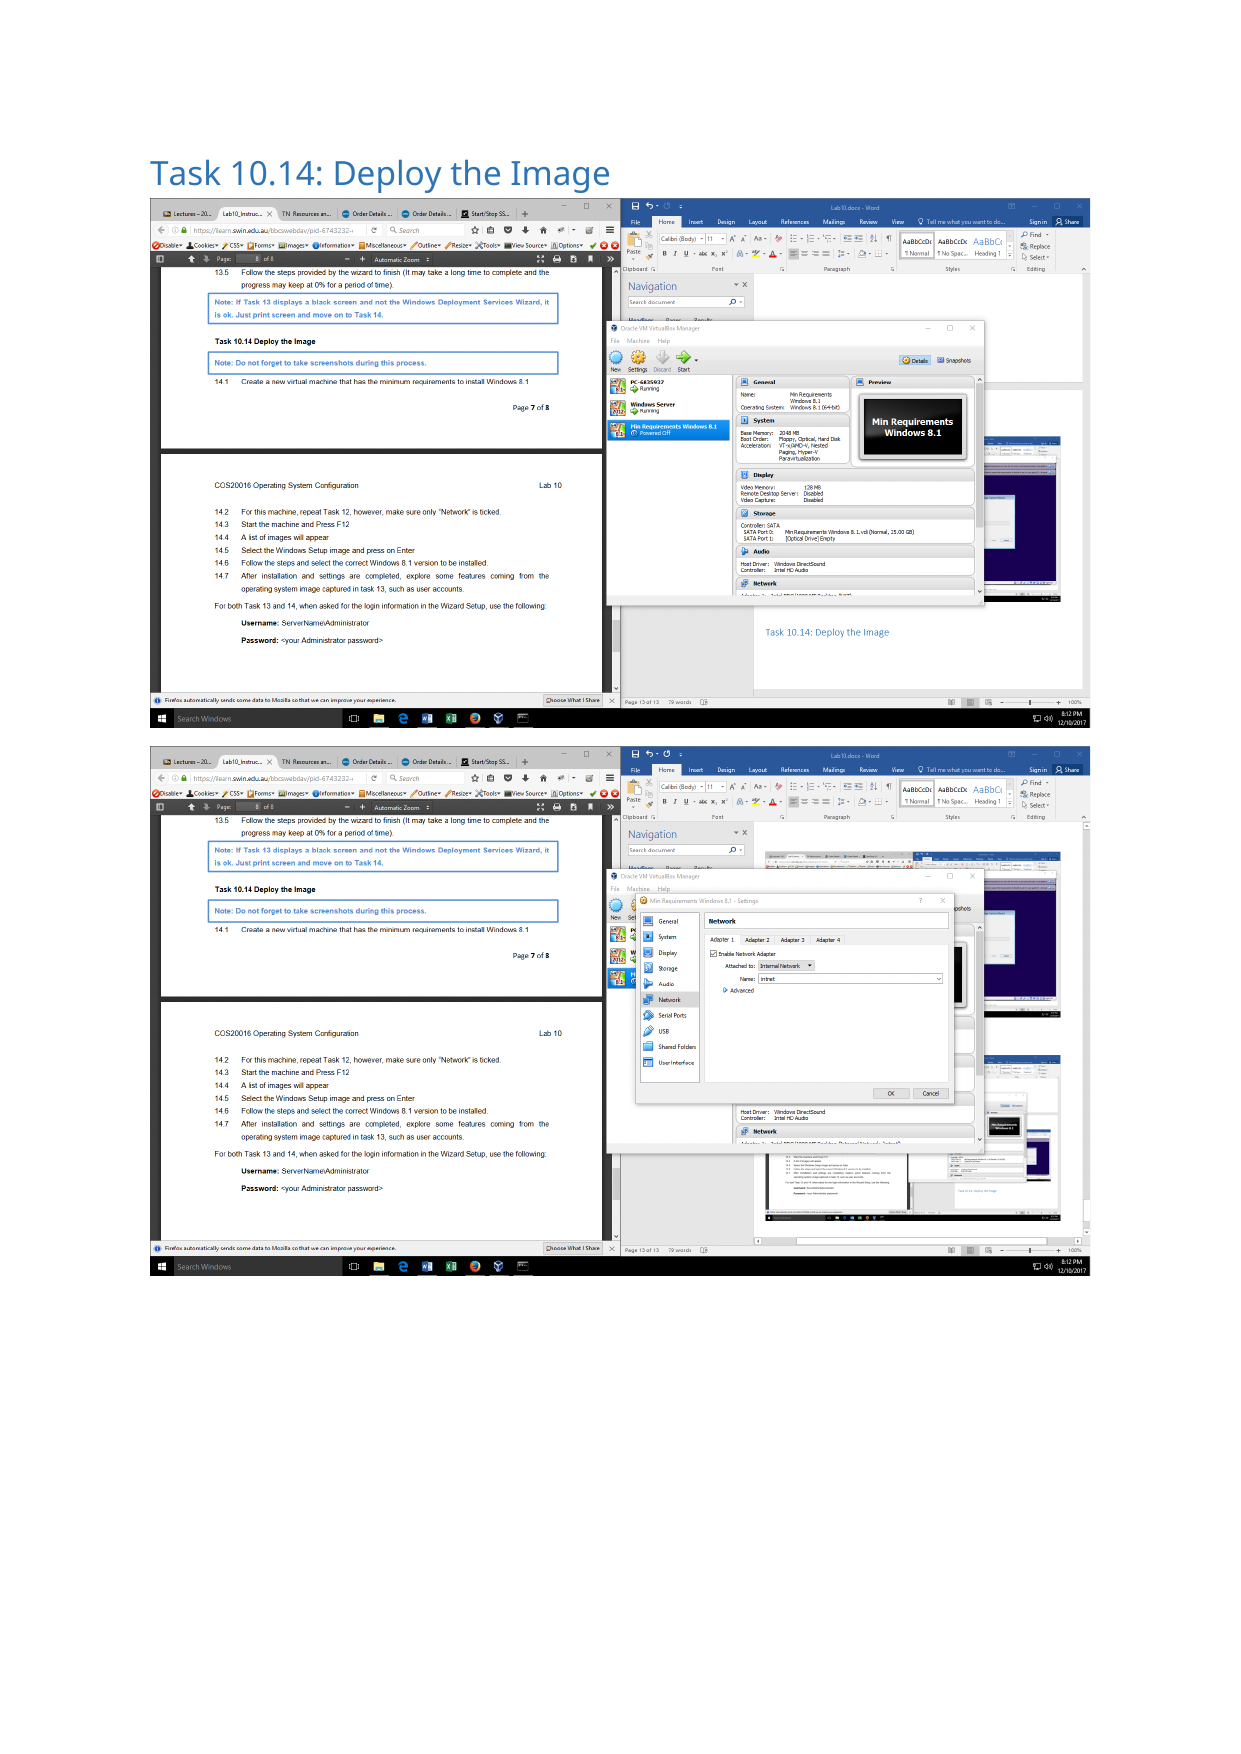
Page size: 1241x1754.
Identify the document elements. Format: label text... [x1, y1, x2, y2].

subtitle Task 10.14: Deploy the Image [150, 150, 1090, 195]
picture [150, 198, 1091, 728]
picture [150, 746, 1091, 1276]
